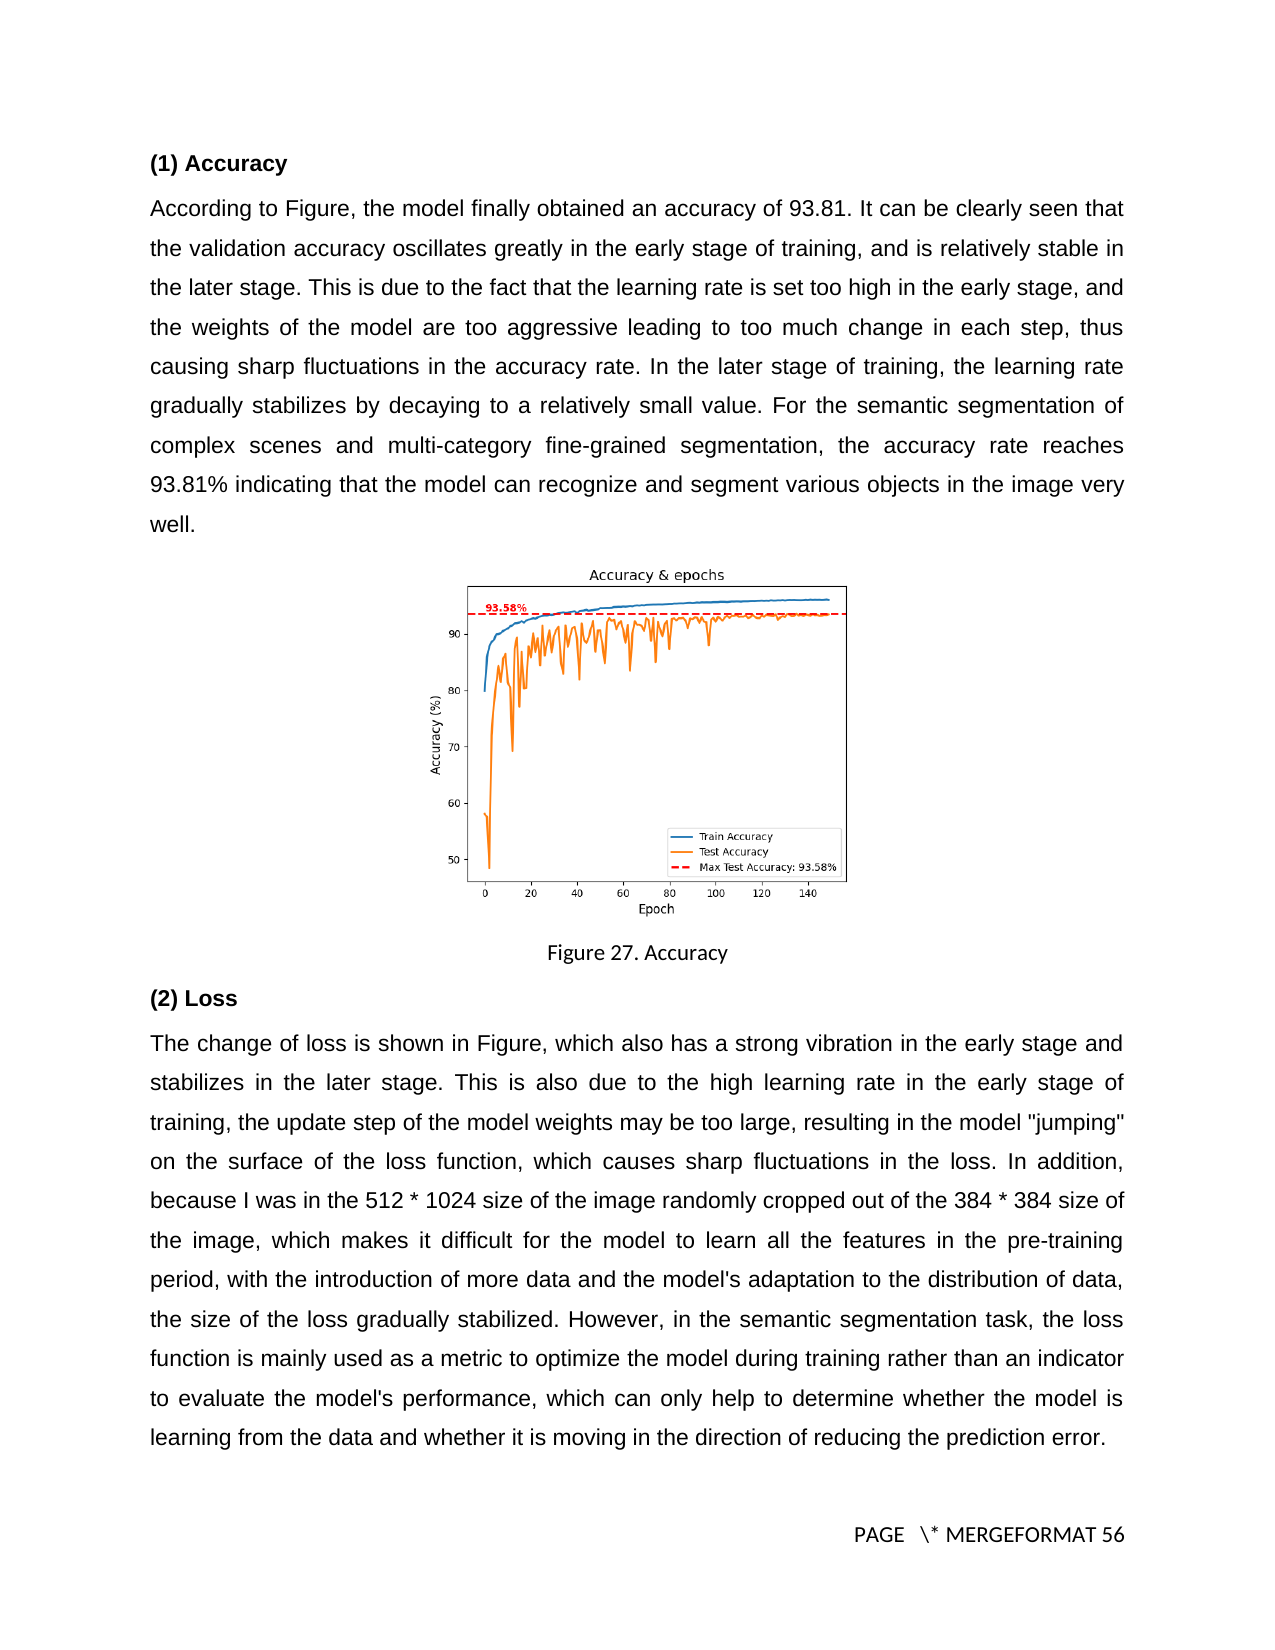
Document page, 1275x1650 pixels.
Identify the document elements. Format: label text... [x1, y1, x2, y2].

text According to Figure, the model finally obtained an accuracy of 93.81. It can be clearly seen that the validation accuracy oscillates greatly in the early stage of training, and is relatively stable in the later stage. This is due to the fact that the learning rate is set too high in the early stage, and the weights of the model are too aggressive leading to too much change in each step, thus causing sharp fluctuations in the accuracy rate. In the later stage of training, the learning rate gradually stabilizes by decaying to a relatively small value. For the semantic segmentation of complex scenes and multi-category fine-grained segmentation, the accuracy rate reaches 93.81% indicating that the model can recognize and segment various objects in the image very well. [150, 195, 1125, 537]
list Accuracy [150, 150, 1125, 176]
text Figure 27. Accuracy [150, 938, 1125, 966]
text The change of loss is shown in Figure, which also has a strong vibration in the early stage and stabilizes in the later stage. This is also due to the high learning rate in the early stage of training, the update step of the model weights may be too large, resulting in the model "jumping" on the surface of the loss function, which causes sharp fluctuations in the loss. In addition, because I was in the 512 * 1024 size of the image randomly cropped out of the 384 * 384 size of the image, which makes it difficult for the model to learn all the features in the pre-training period, with the introduction of more data and the model's adaptation to the distribution of data, the size of the loss gradually stabilized. However, in the semantic segmentation task, the loss function is mainly used as a metric to optimize the model during training rather than an indicator to evaluate the model's performance, which can only help to determine whether the model is learning from the data and whether it is moving in the direction of reducing the prediction error. [150, 1029, 1125, 1451]
picture [425, 567, 850, 919]
list Loss [150, 984, 1125, 1011]
